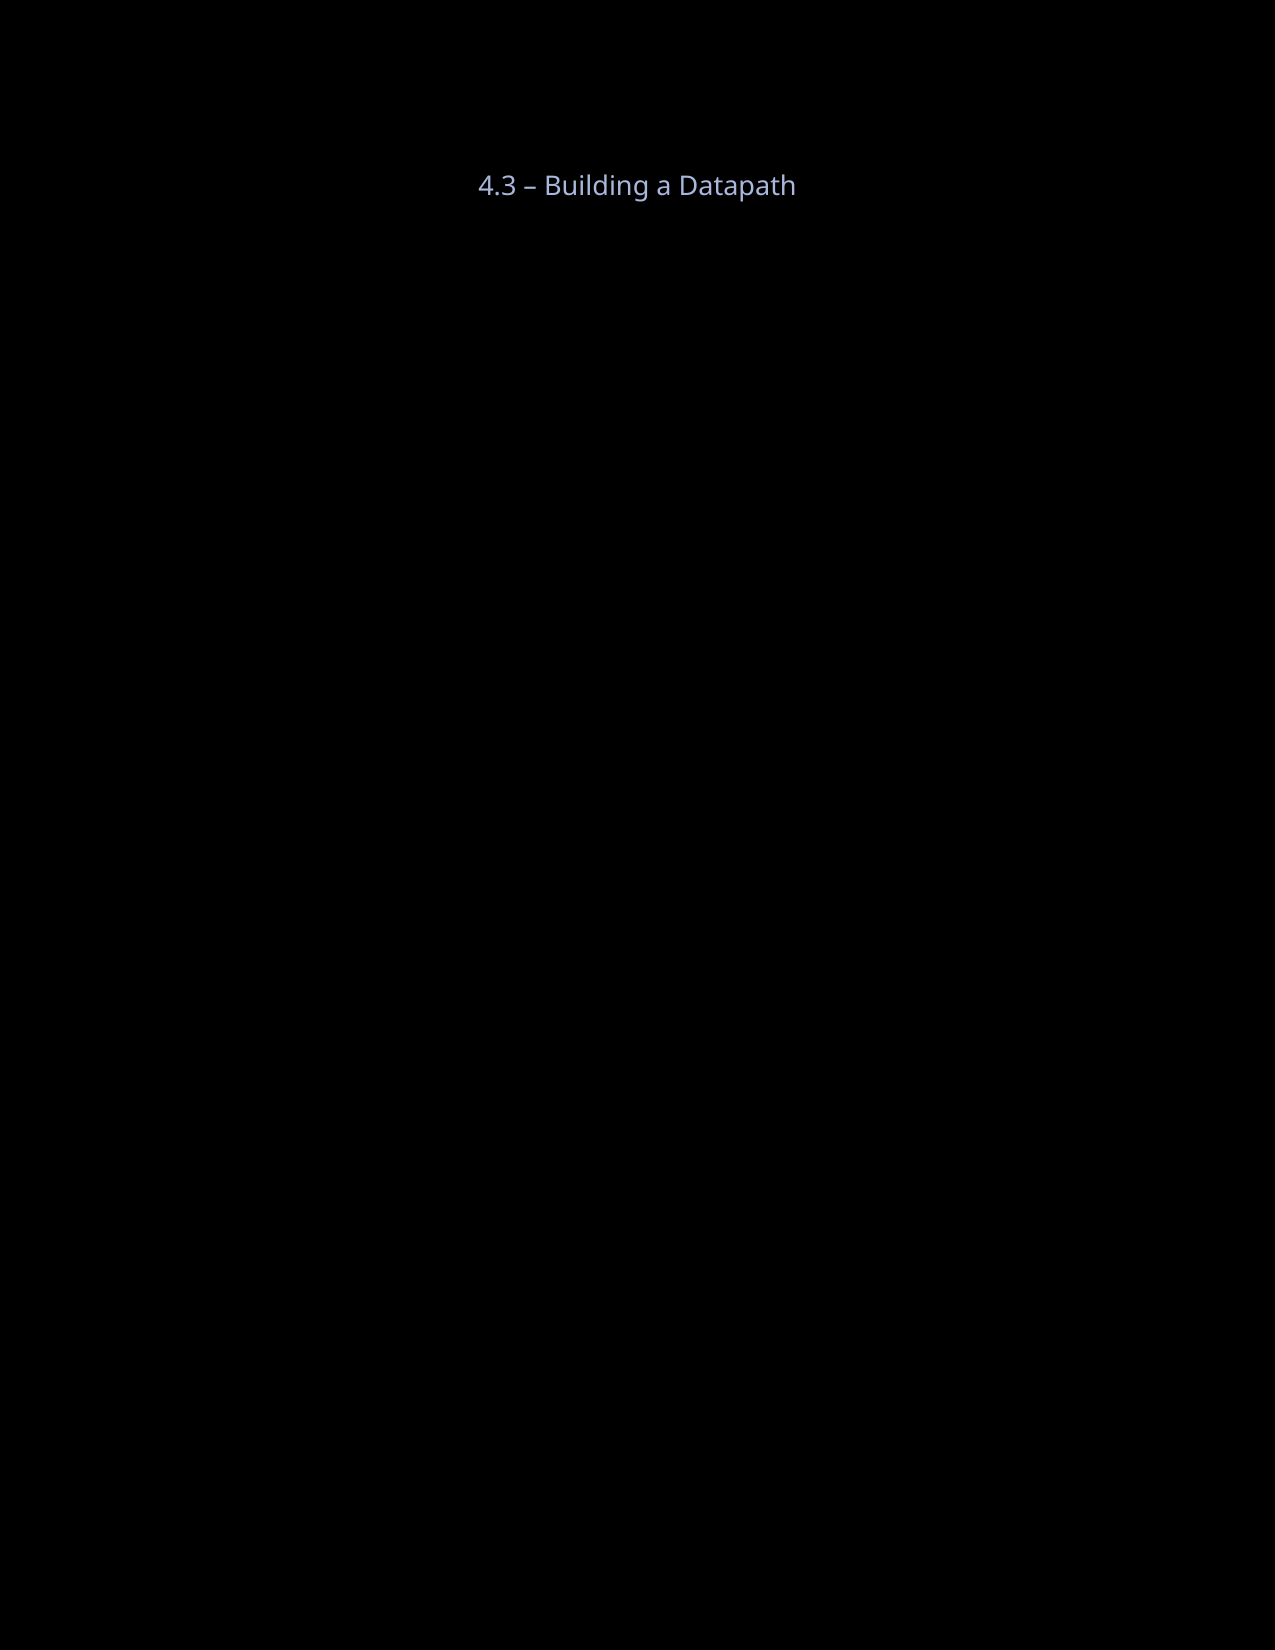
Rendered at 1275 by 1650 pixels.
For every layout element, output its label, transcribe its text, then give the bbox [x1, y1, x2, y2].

subtitle 4.3 – Building a Datapath [150, 167, 1125, 203]
